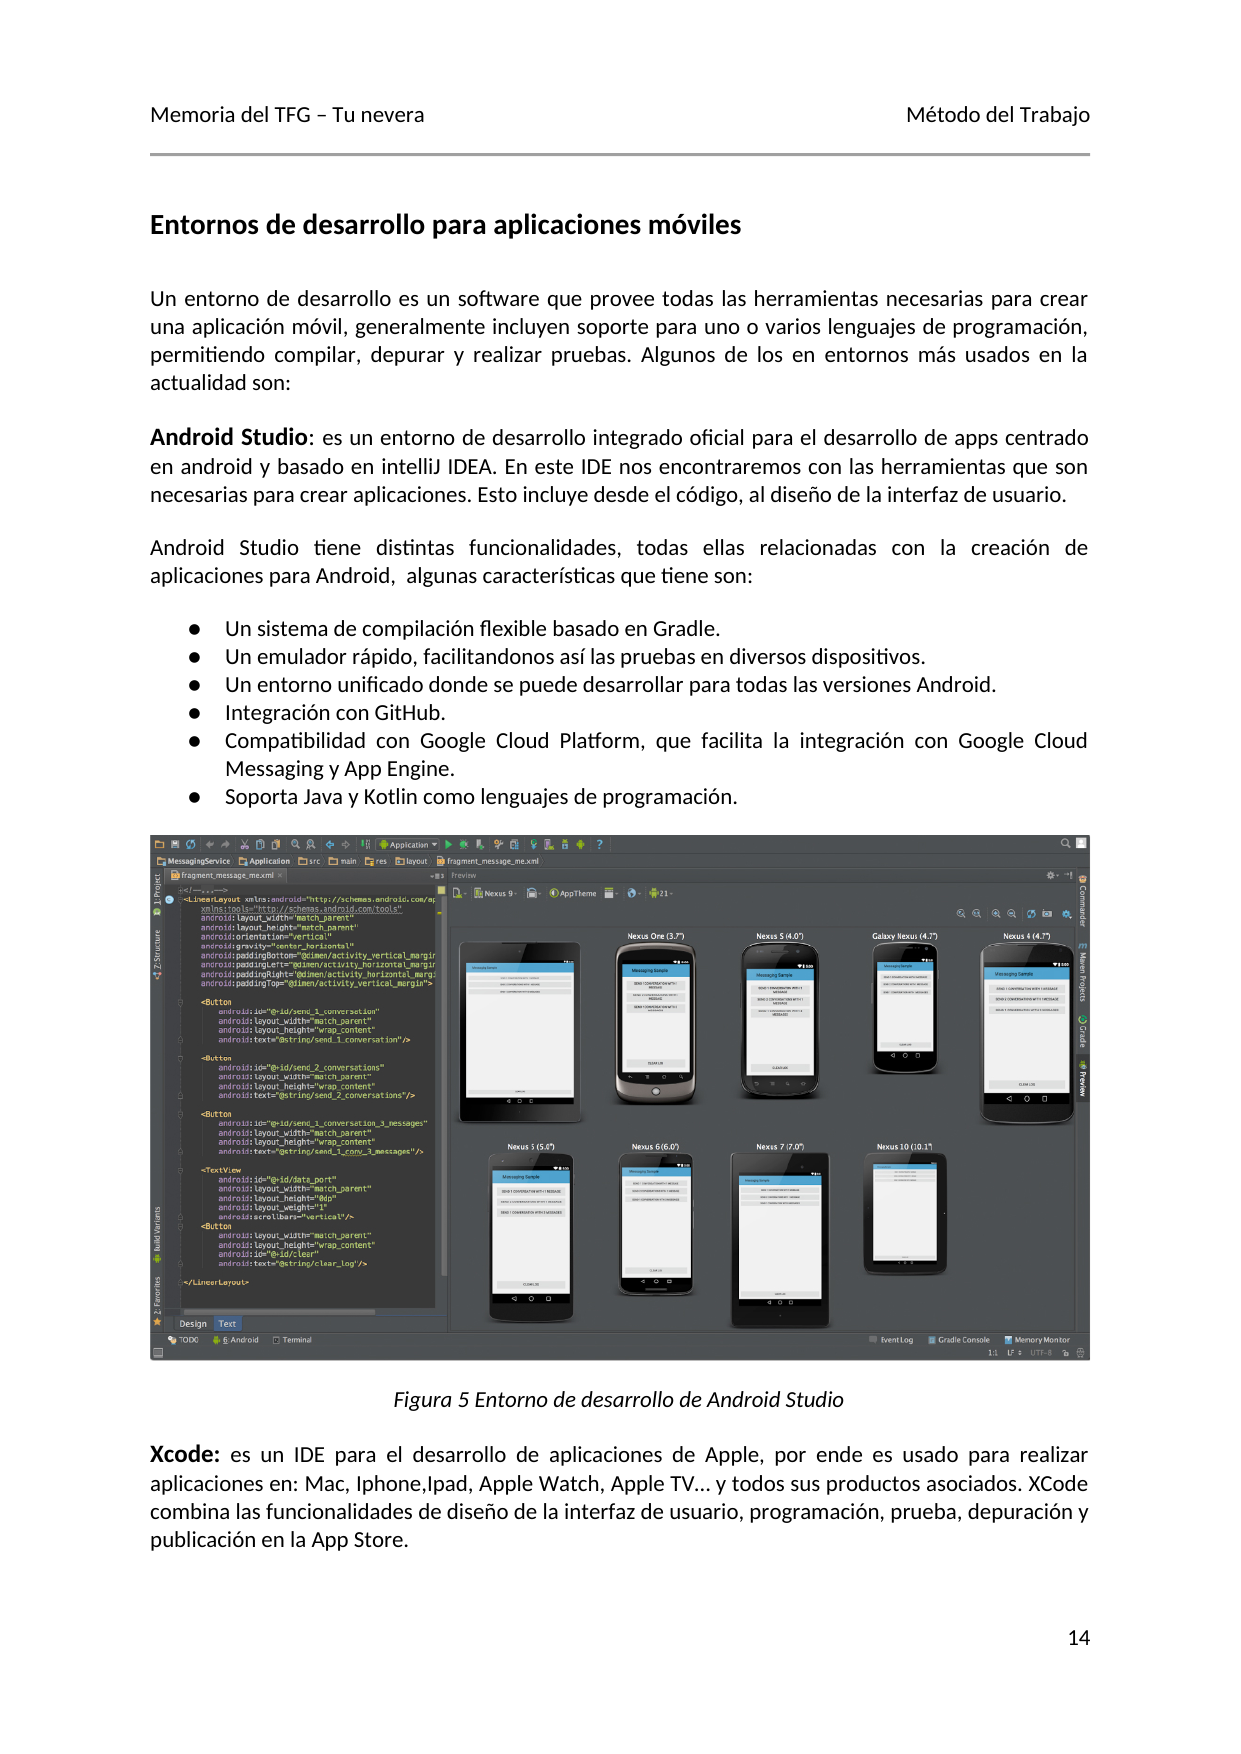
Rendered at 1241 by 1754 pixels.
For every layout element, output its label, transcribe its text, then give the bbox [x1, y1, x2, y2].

picture [150, 835, 1091, 1361]
list Un emulador rápido, facilitandonos así las pruebas en diversos dispositivos. [187, 642, 1090, 670]
list Integración con GitHub. [187, 698, 1090, 726]
text Un entorno de desarrollo es un software que provee todas las herramientas necesarias para crear una aplicación móvil, generalmente incluyen soporte para uno o varios lenguajes de programación, permitiendo compilar, depurar y realizar pruebas. Algunos de los en entornos más usados en la actualidad son: [150, 284, 1090, 397]
text Android Studio tiene distintas funcionalidades, todas ellas relacionadas con la creación de aplicaciones para Android, algunas características que tiene son: [150, 533, 1090, 589]
text Android Studio: es un entorno de desarrollo integrado oficial para el desarrollo de apps centrado en android y basado en intelliJ IDEA. En este IDE nos encontraremos con las herramientas que son necesarias para crear aplicaciones. Esto incluye desde el código, al diseño de la interfaz de usuario. [150, 422, 1090, 508]
text Xcode: es un IDE para el desarrollo de aplicaciones de Apple, por ende es usado para realizar aplicaciones en: Mac, Iphone,Ipad, Apple Watch, Apple TV… y todos sus productos asociados. XCode combina las funcionalidades de diseño de la interfaz de usuario, programación, prueba, depuración y publicación en la App Store. [150, 1438, 1090, 1553]
subtitle Entornos de desarrollo para aplicaciones móviles [150, 206, 1090, 242]
list Un sistema de compilación flexible basado en Gradle. [187, 614, 1090, 642]
list Soporta Java y Kotlin como lenguajes de programación. [187, 782, 1090, 810]
list Un entorno unificado donde se puede desarrollar para todas las versiones Android. [187, 670, 1090, 698]
list Compatibilidad con Google Cloud Platform, que facilita la integración con Google Cloud Messaging y App Engine. [187, 726, 1090, 782]
